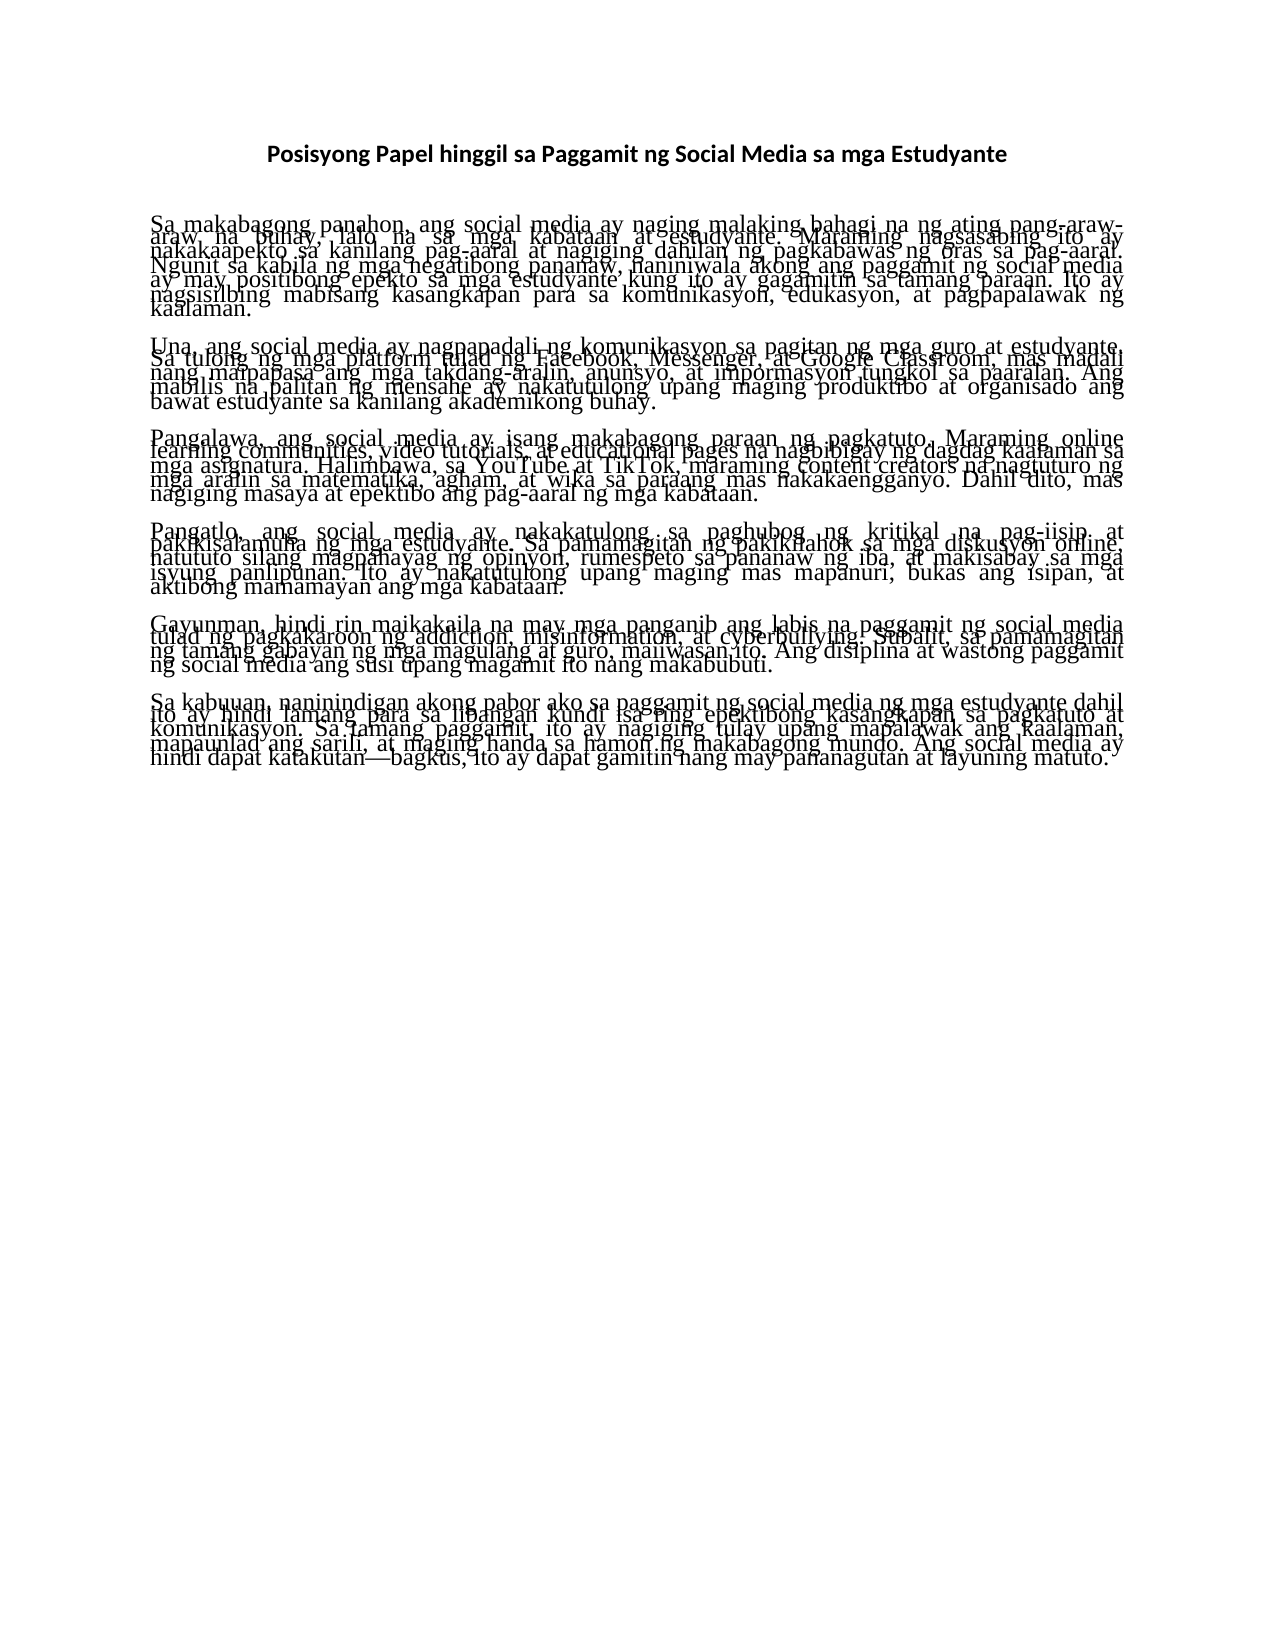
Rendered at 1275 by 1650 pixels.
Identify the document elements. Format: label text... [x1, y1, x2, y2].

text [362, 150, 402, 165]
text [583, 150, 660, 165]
text Pangatlo, ang social media ay nakakatulong sa paghubog ng kritikal na pag-iisip at pakikisalamuha ng mga estudyante. Sa pamamagitan ng pakikilahok sa mga diskusyon online, natututo silang magpahayag ng opinyon, rumespeto sa pananaw ng iba, at makisabay sa mga isyung panlipunan. Ito ay nakatutulong upang maging mas mapanuri, bukas ang isipan, at aktibong mamamayan ang mga kabataan. [150, 528, 1125, 600]
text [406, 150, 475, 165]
text Sa kabuuan, naninindigan akong pabor ako sa paggamit ng social media ng mga estudyante dahil ito ay hindi lamang para sa libangan kundi isa ring epektibong kasangkapan sa pagkatuto at komunikasyon. Sa tamang paggamit, ito ay nagiging tulay upang mapalawak ang kaalaman, mapaunlad ang sarili, at maging handa sa hamon ng makabagong mundo. Ang social media ay hindi dapat katakutan—bagkus, ito ay dapat gamitin nang may pananagutan at layuning matuto. [150, 699, 1125, 771]
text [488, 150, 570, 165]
text Pangalawa, ang social media ay isang makabagong paraan ng pagkatuto. Maraming online learning communities, video tutorials, at educational pages na nagbibigay ng dagdag kaalaman sa mga asignatura. Halimbawa, sa YouTube at TikTok, maraming content creators na nagtuturo ng mga aralin sa matematika, agham, at wika sa paraang mas nakakaengganyo. Dahil dito, mas nagiging masaya at epektibo ang pag-aaral ng mga kabataan. [150, 435, 1125, 507]
text Una, ang social media ay nagpapadali ng komunikasyon sa pagitan ng mga guro at estudyante. Sa tulong ng mga platform tulad ng Facebook, Messenger, at Google Classroom, mas madali nang maipapasa ang mga takdang-aralin, anunsyo, at impormasyon tungkol sa paaralan. Ang mabilis na palitan ng mensahe ay nakatutulong upang maging produktibo at organisado ang bawat estudyante sa kanilang akademikong buhay. [150, 343, 1125, 414]
text Sa makabagong panahon, ang social media ay naging malaking bahagi na ng ating pang-araw-araw na buhay, lalo na sa mga kabataan at estudyante. Maraming nagsasabing ito ay nakakaapekto sa kanilang pag-aaral at nagiging dahilan ng pagkabawas ng oras sa pag-aaral. Ngunit sa kabila ng mga negatibong pananaw, naniniwala akong ang paggamit ng social media ay may positibong epekto sa mga estudyante kung ito ay gagamitin sa tamang paraan. Ito ay nagsisilbing mabisang kasangkapan para sa komunikasyon, edukasyon, at pagpapalawak ng kaalaman. [150, 221, 1125, 322]
text Gayunman, hindi rin maikakaila na may mga panganib ang labis na paggamit ng social media tulad ng pagkakaroon ng addiction, misinformation, at cyberbullying. Subalit, sa pamamagitan ng tamang gabayan ng mga magulang at guro, maiiwasan ito. Ang disiplina at wastong paggamit ng social media ang susi upang magamit ito nang makabubuti. [150, 621, 1125, 678]
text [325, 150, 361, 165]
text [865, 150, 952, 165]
